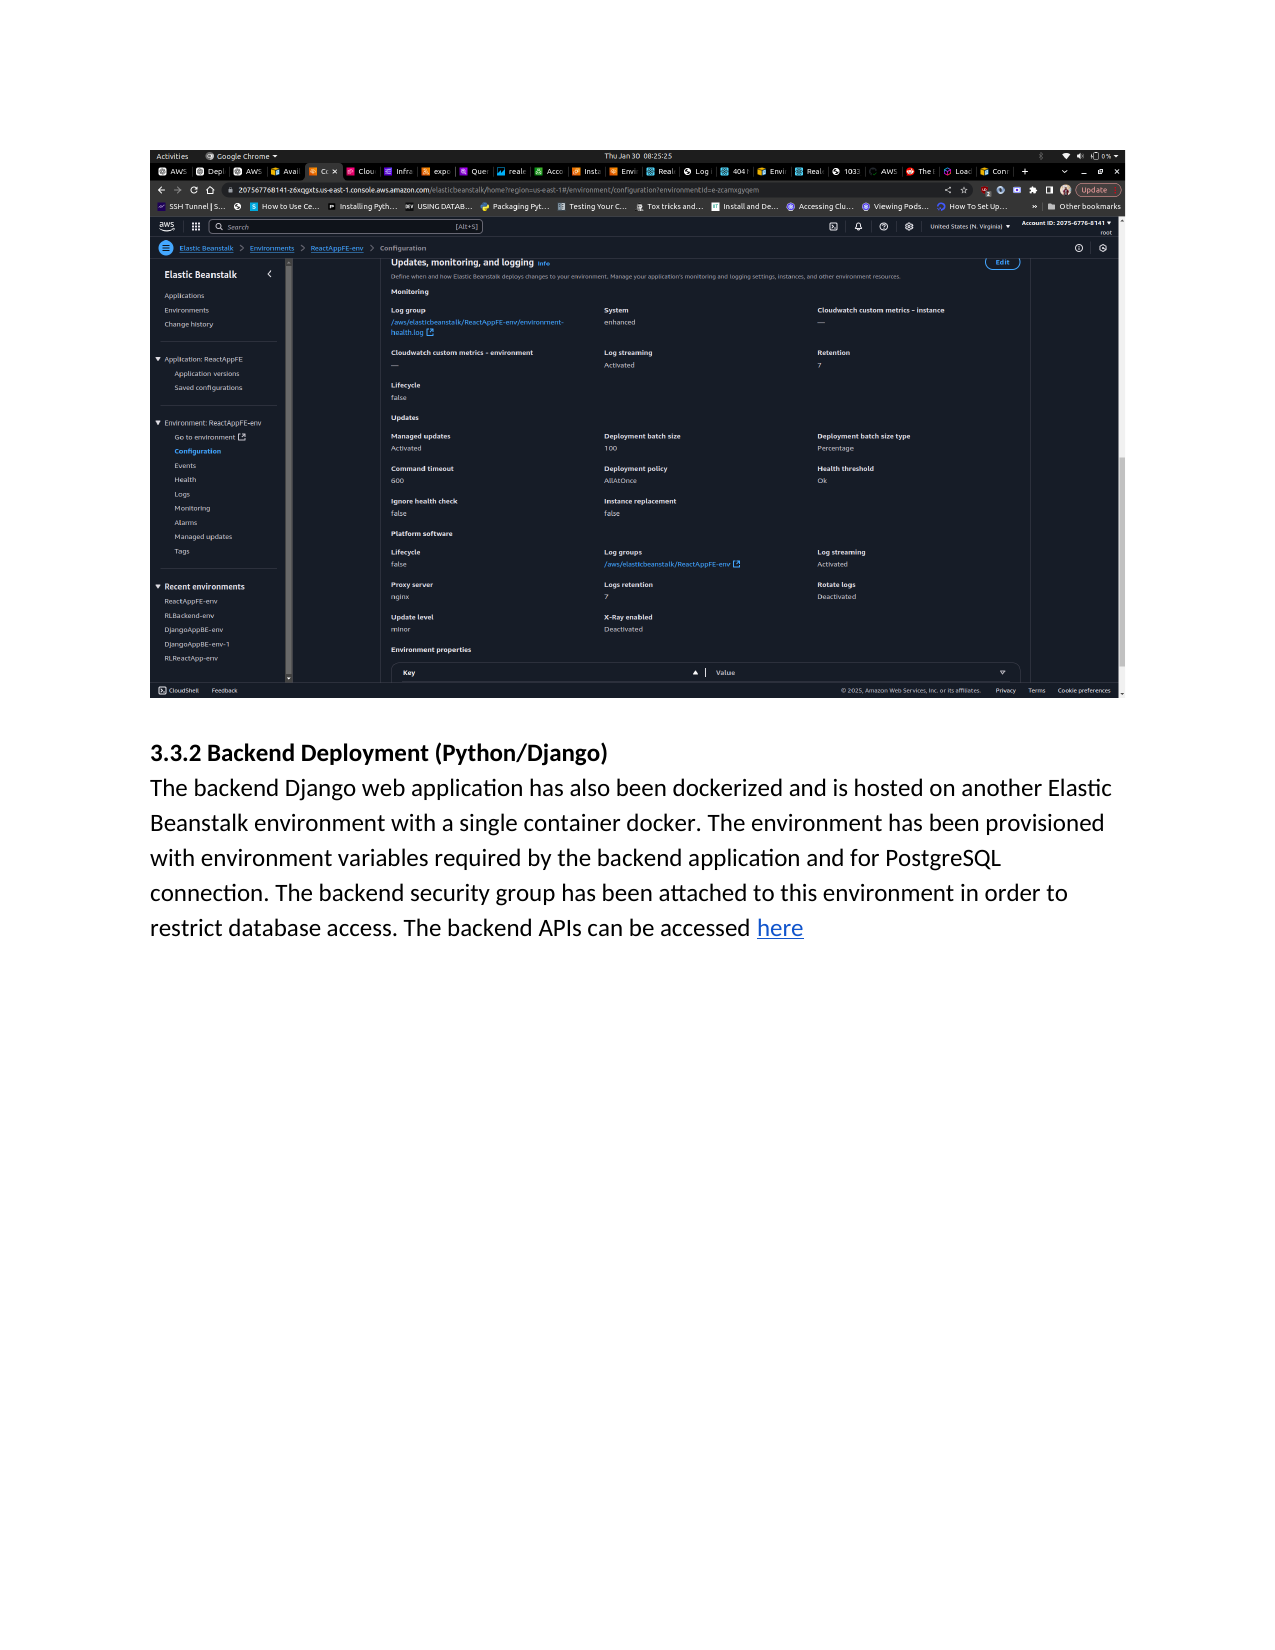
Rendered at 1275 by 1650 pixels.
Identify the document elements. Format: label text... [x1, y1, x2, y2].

text 3.3.2 Backend Deployment (Python/Django) [150, 737, 1125, 767]
picture [150, 150, 1125, 698]
text The backend Django web application has also been dockerized and is hosted on another Elastic Beanstalk environment with a single container docker. The environment has been provisioned with environment variables required by the backend application and for PostgreSQL connection. The backend security group has been attached to this environment in order to restrict database access. The backend APIs can be accessed here [150, 772, 1125, 942]
